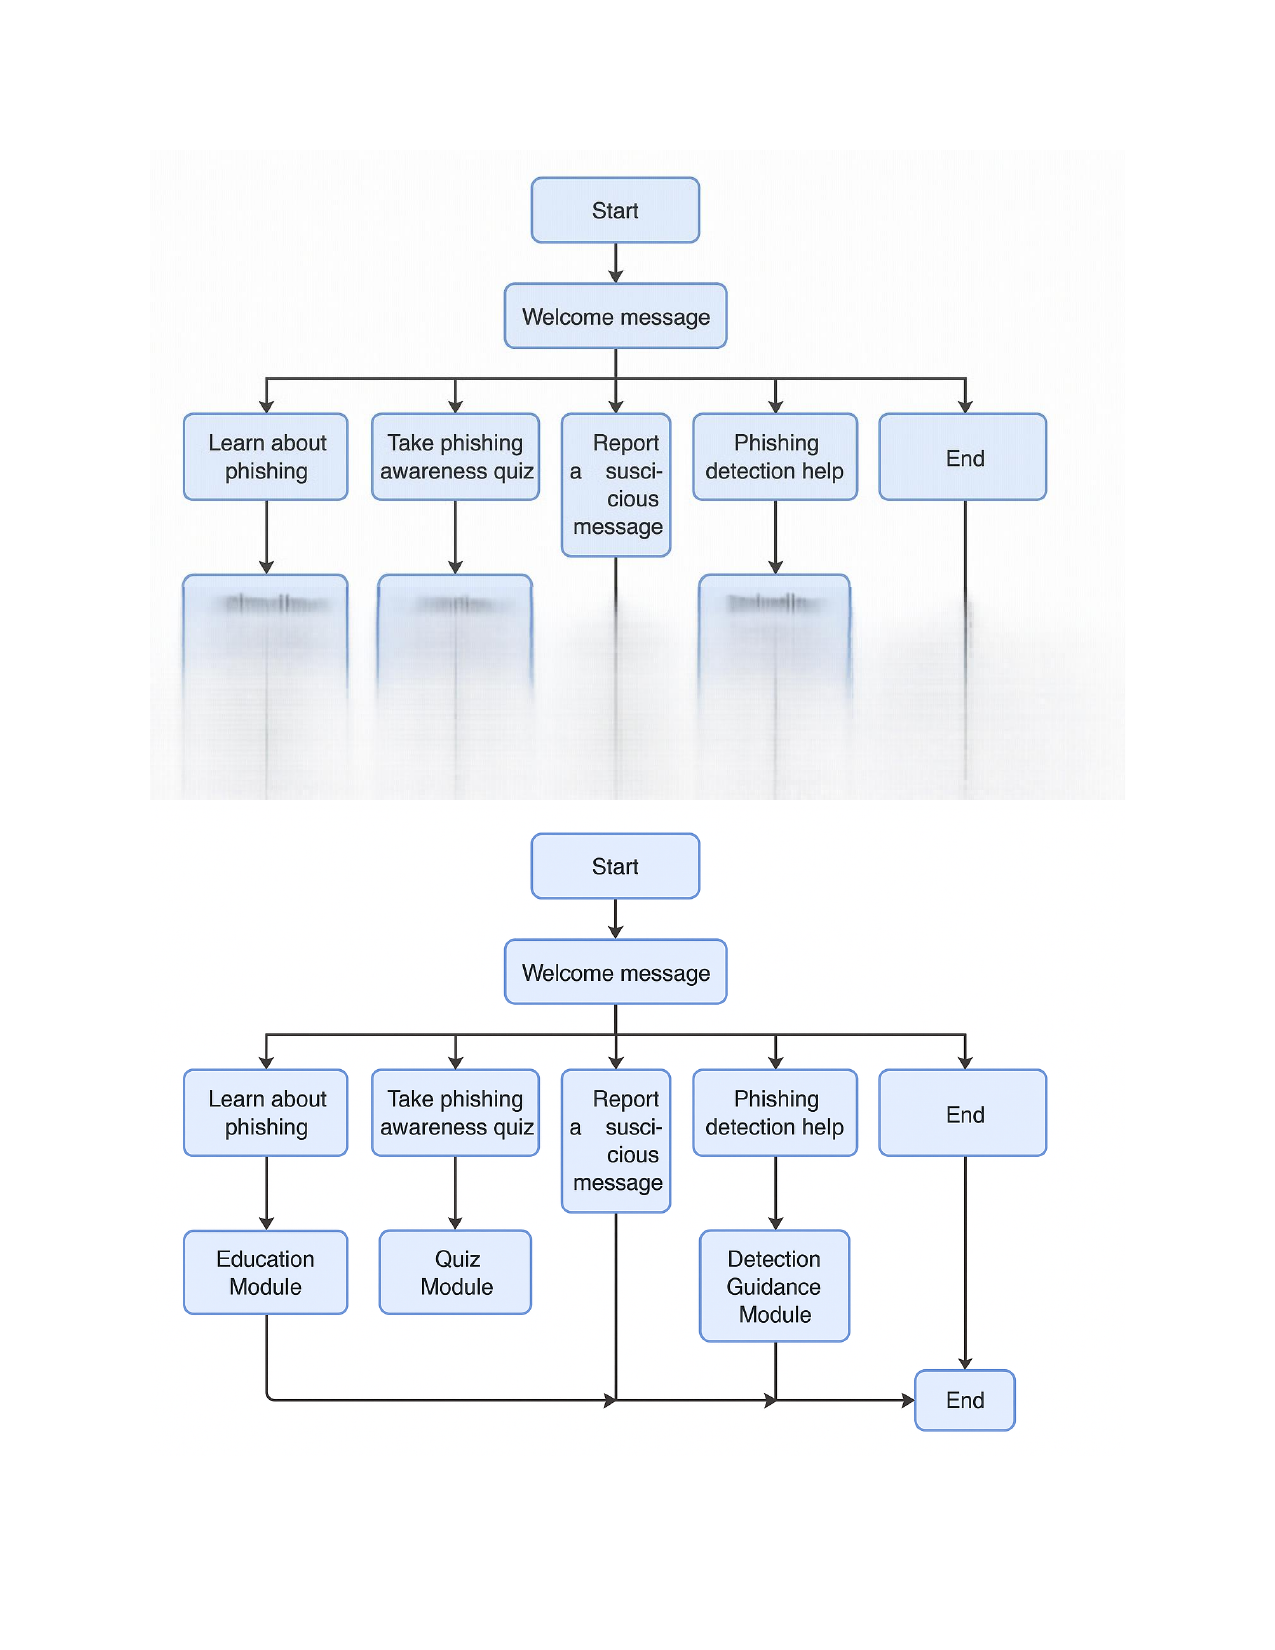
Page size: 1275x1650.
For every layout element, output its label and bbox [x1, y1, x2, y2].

picture [150, 805, 1125, 1456]
picture [150, 150, 1125, 800]
